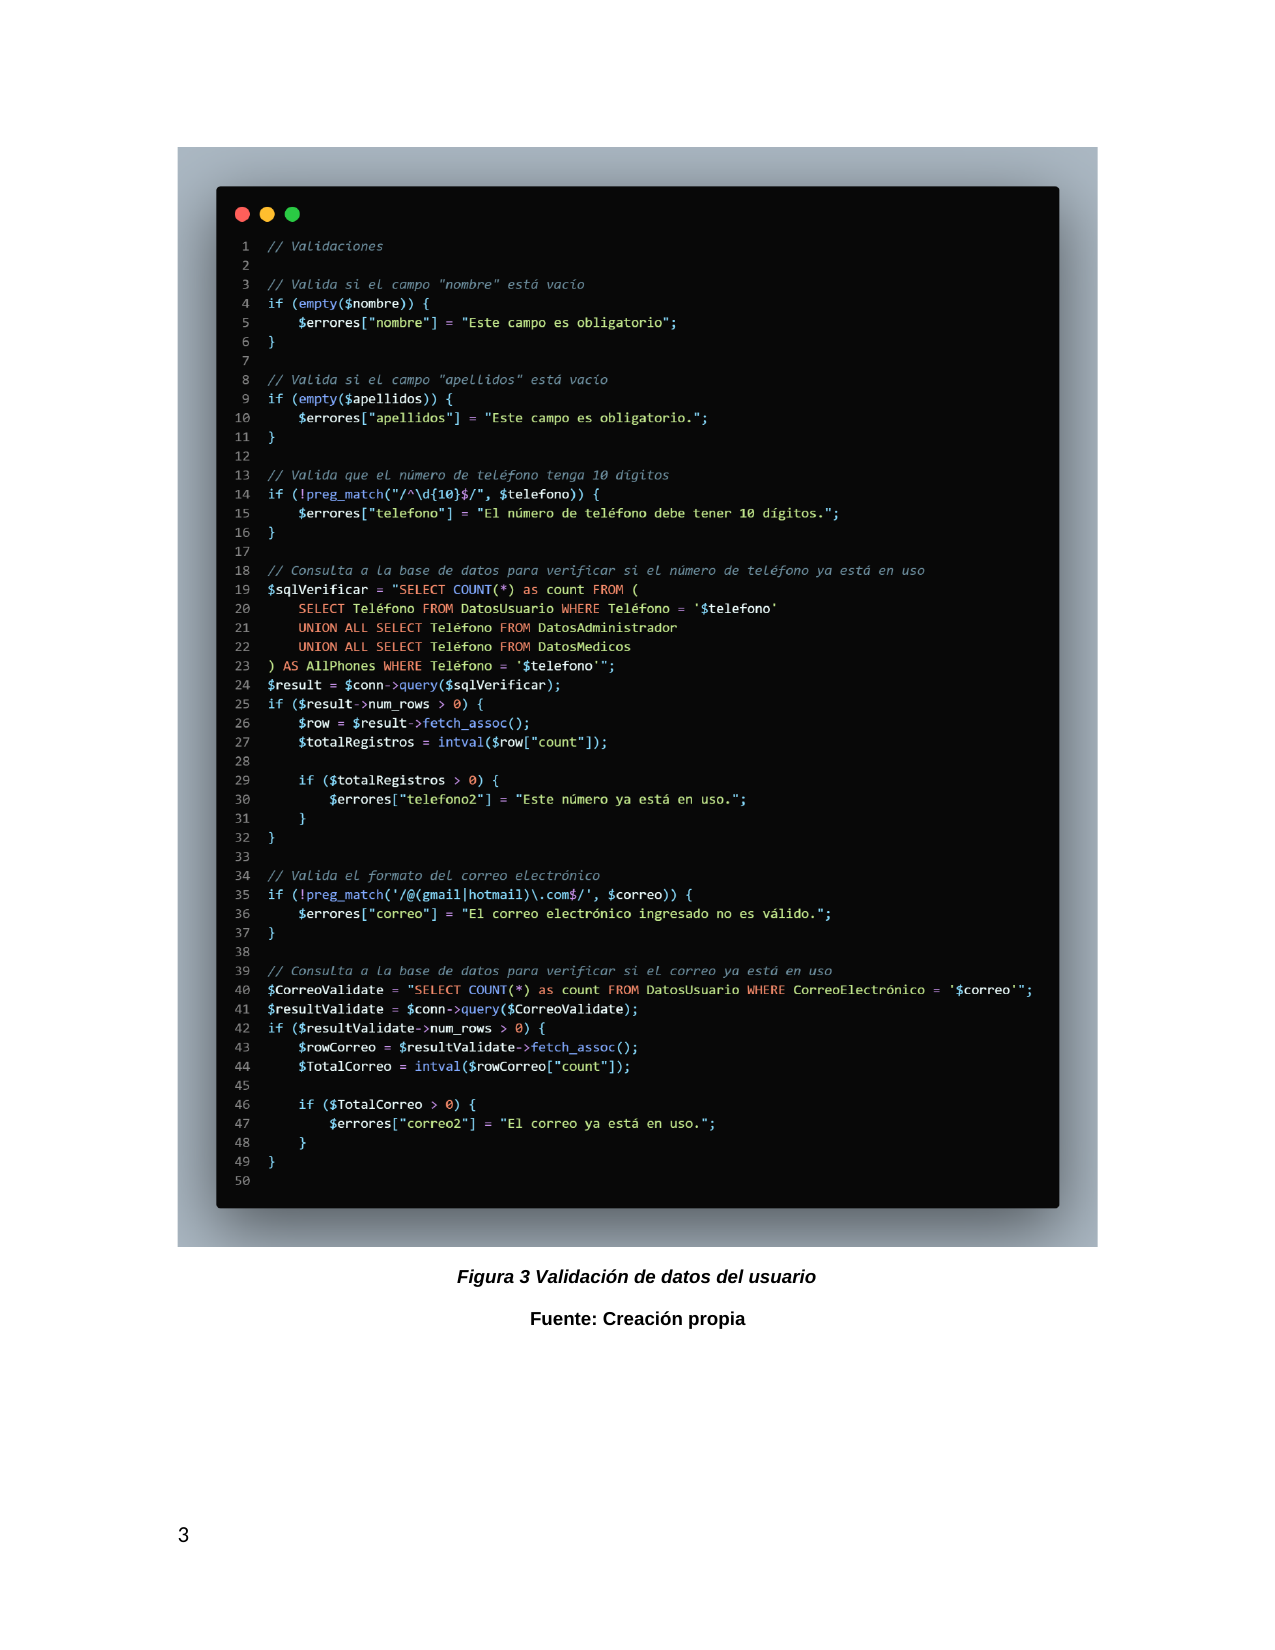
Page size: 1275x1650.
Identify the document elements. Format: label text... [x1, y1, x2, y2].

picture [177, 147, 1098, 1247]
text Fuente: Creación propia [177, 1308, 1098, 1330]
